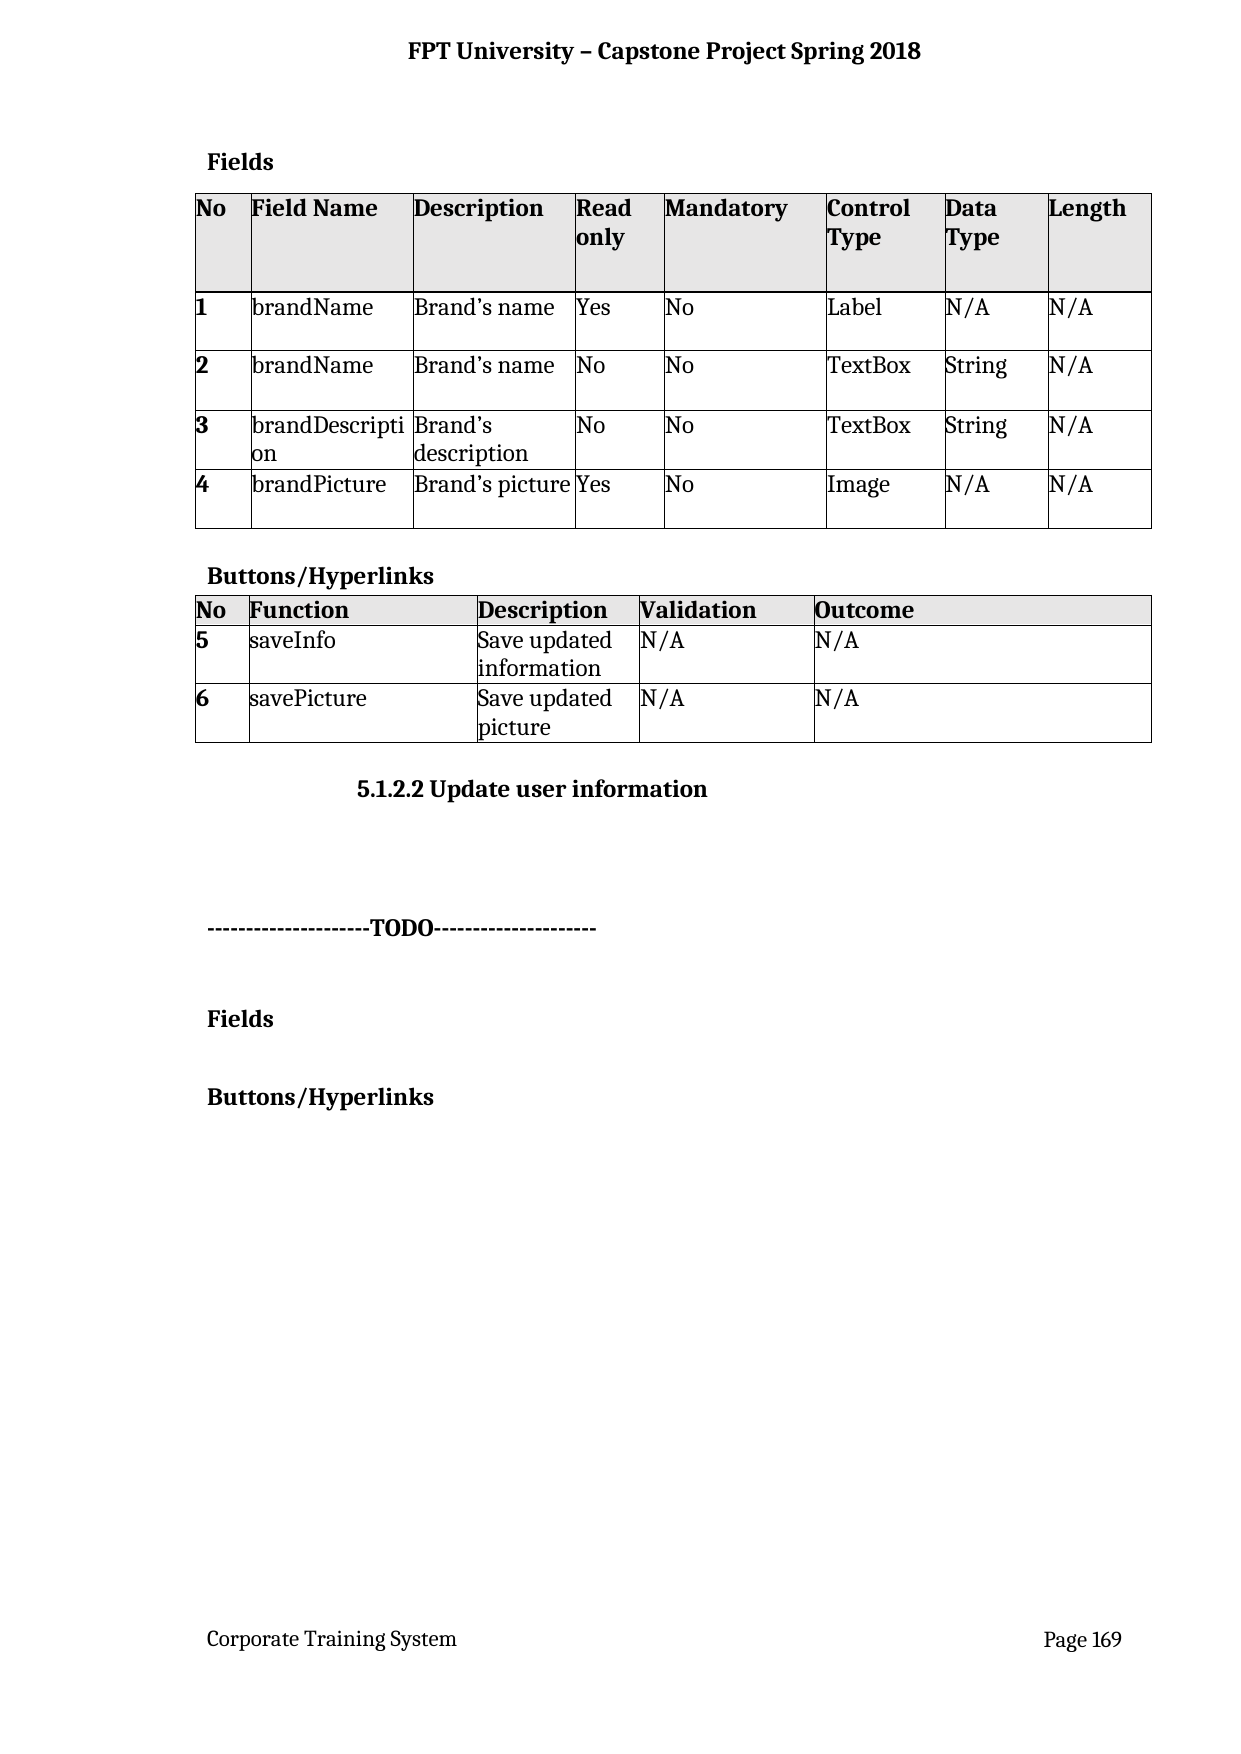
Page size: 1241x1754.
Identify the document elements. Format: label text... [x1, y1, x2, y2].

table_header Description [414, 194, 575, 291]
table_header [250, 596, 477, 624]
table_cell 3 [196, 411, 251, 468]
table_cell Yes [576, 293, 664, 350]
table_cell TextBox [827, 351, 945, 409]
table_cell brandName [252, 351, 413, 409]
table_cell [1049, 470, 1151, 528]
table_cell 1 [196, 293, 251, 350]
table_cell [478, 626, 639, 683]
table_cell N/A [1049, 411, 1151, 468]
table_cell Brand’s picture [414, 470, 575, 528]
text Fields [207, 1005, 1122, 1033]
table_cell TextBox [827, 411, 945, 468]
table_cell No [665, 351, 826, 409]
table_cell String [946, 411, 1048, 468]
table_cell brandName [252, 293, 413, 350]
table_header Mandatory [665, 194, 826, 291]
table_header No [196, 194, 251, 291]
text Buttons/Hyperlinks [207, 562, 1122, 590]
table_cell Brand’s description [414, 411, 575, 468]
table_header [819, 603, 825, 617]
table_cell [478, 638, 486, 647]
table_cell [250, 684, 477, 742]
table_cell N/A [1049, 293, 1151, 350]
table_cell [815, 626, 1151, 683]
table_cell No [665, 293, 826, 350]
table_cell No [576, 351, 664, 409]
table_cell No [665, 470, 826, 528]
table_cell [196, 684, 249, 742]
table_header Length [1049, 194, 1151, 291]
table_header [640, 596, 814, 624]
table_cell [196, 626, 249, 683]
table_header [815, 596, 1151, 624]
table_cell brandPicture [252, 470, 413, 528]
table_cell N/A [946, 293, 1048, 350]
table_cell Brand’s name [414, 293, 575, 350]
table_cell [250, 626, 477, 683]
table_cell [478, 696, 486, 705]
text Buttons/Hyperlinks [207, 1083, 1122, 1112]
text Fields [207, 148, 1122, 176]
table_cell No [576, 411, 664, 468]
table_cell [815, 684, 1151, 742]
subtitle 5.1.2.2 Update user information [357, 775, 1124, 803]
table_cell N/A [1049, 351, 1151, 409]
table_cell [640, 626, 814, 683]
table_header Field Name [252, 194, 413, 291]
text ---------------------TODO--------------------- [207, 914, 1122, 942]
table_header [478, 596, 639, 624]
table_cell No [665, 411, 826, 468]
table_header Data Type [946, 194, 1048, 291]
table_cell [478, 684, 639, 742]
table_cell Brand’s name [414, 351, 575, 409]
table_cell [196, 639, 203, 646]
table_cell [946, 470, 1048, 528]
table_cell Label [827, 293, 945, 350]
table_header Read only [576, 194, 664, 291]
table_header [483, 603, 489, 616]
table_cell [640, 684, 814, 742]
table_cell 4 [196, 470, 251, 528]
table_header Control Type [827, 194, 945, 291]
table_cell brandDescription [252, 411, 413, 468]
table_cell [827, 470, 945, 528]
table_cell Yes [576, 470, 664, 528]
table_cell String [946, 351, 1048, 409]
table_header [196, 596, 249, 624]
table_cell 2 [196, 351, 251, 409]
